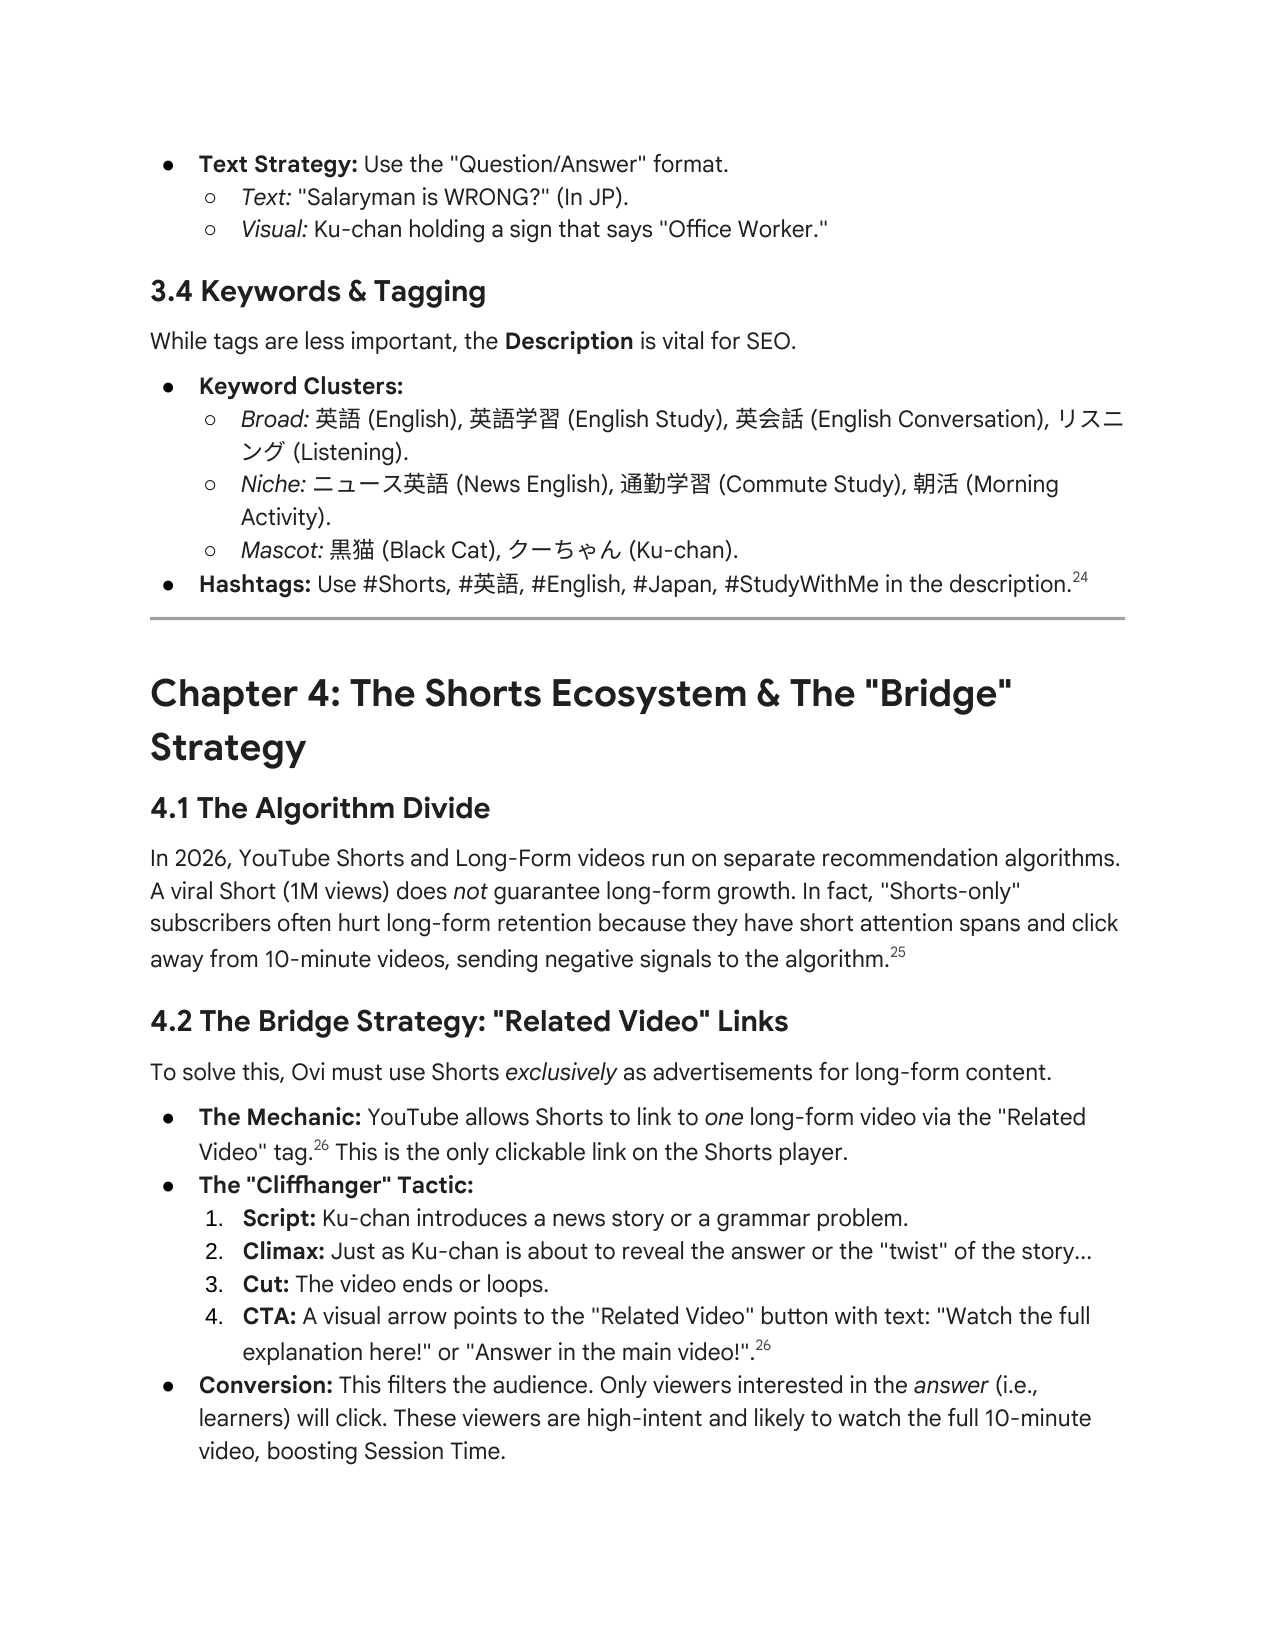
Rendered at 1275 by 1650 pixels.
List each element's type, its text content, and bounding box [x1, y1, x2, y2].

list Visual: Ku-chan holding a sign that says "Office Worker." [203, 215, 1125, 244]
list Hashtags: Use #Shorts, #英語, #English, #Japan, #StudyWithMe in the description.24 [161, 569, 1125, 600]
list Text: "Salaryman is WRONG?" (In JP). [203, 183, 1125, 211]
list Mascot: 黒猫 (Black Cat), クーちゃん (Ku-chan). [203, 536, 1125, 565]
list Text Strategy: Use the "Question/Answer" format. [161, 150, 1125, 179]
list CTA: A visual arrow points to the "Related Video" button with text: "Watch the full explanation here!" or "Answer in the main video!".26 [205, 1303, 1125, 1367]
list The Mechanic: YouTube allows Shorts to link to one long-form video via the "Related Video" tag.26 This is the only clickable link on the Shorts player. [161, 1103, 1125, 1167]
list The "Cliffhanger" Tactic: [161, 1172, 1125, 1201]
list Script: Ku-chan introduces a news story or a grammar problem. [205, 1204, 1125, 1233]
subtitle 4.1 The Algorithm Divide [150, 790, 1125, 827]
text While tags are less important, the Description is vital for SEO. [150, 327, 1125, 356]
subtitle 4.2 The Bridge Strategy: "Related Video" Links [150, 1003, 1125, 1040]
list Conversion: This filters the audience. Only viewers interested in the answer (i.e., learners) will click. These viewers are high-intent and likely to watch the full 10-minute video, boosting Session Time. [161, 1371, 1125, 1466]
subtitle Chapter 4: The Shorts Ecosystem & The "Bridge" Strategy [150, 621, 1125, 771]
list Niche: ニュース英語 (News English), 通勤学習 (Commute Study), 朝活 (Morning Activity). [203, 471, 1125, 532]
text In 2026, YouTube Shorts and Long-Form videos run on separate recommendation algorithms. A viral Short (1M views) does not guarantee long-form growth. In fact, "Shorts-only" subscribers often hurt long-form retention because they have short attention spans and click away from 10-minute videos, sending negative signals to the algorithm.25 [150, 844, 1125, 974]
text To solve this, Ovi must use Shorts exclusively as advertisements for long-form content. [150, 1058, 1125, 1086]
list Cut: The video ends or loops. [205, 1270, 1125, 1299]
list Broad: 英語 (English), 英語学習 (English Study), 英会話 (English Conversation), リスニング (Listening). [203, 405, 1125, 467]
list Climax: Just as Ku-chan is about to reveal the answer or the "twist" of the story... [205, 1237, 1125, 1266]
list Keyword Clusters: [161, 372, 1125, 401]
subtitle 3.4 Keywords & Tagging [150, 273, 1125, 310]
